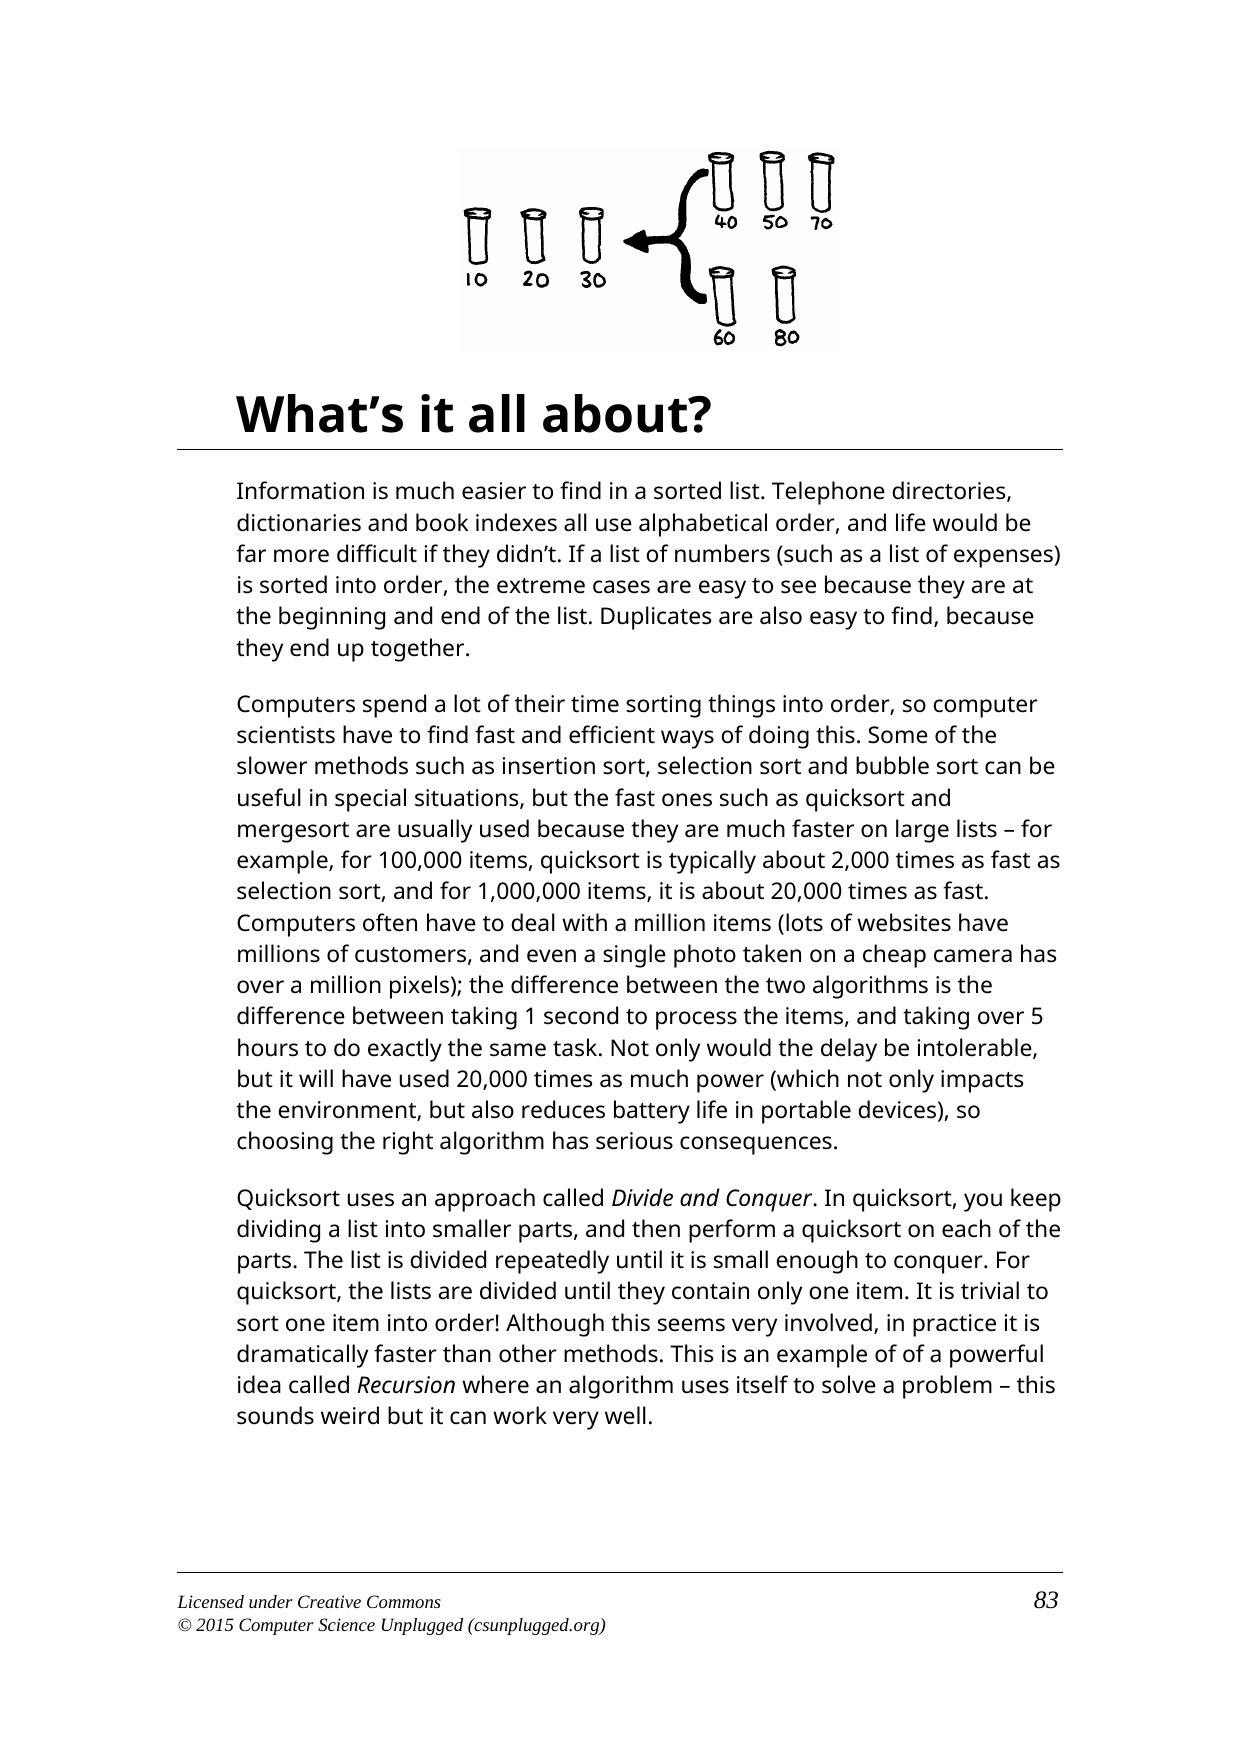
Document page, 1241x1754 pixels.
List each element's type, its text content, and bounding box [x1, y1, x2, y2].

text Quicksort uses an approach called Divide and Conquer. In quicksort, you keep dividing a list into smaller parts, and then perform a quicksort on each of the parts. The list is divided repeatedly until it is small enough to conquer. For quicksort, the lists are divided until they contain only one item. It is trivial to sort one item into order! Although this seems very involved, in practice it is dramatically faster than other methods. This is an example of of a powerful idea called Recursion where an algorithm uses itself to solve a problem – this sounds weird but it can work very well. [236, 1181, 1063, 1431]
text Information is much easier to find in a sorted list. Telephone directories, dictionaries and book indexes all use alphabetical order, and life would be far more difficult if they didn’t. If a list of numbers (such as a list of expenses) is sorted into order, the extreme cases are easy to see because they are at the beginning and end of the list. Duplicates are also easy to find, because they end up together. [236, 475, 1063, 663]
picture [457, 147, 842, 354]
text What’s it all about? [177, 379, 1063, 449]
text Computers spend a lot of their time sorting things into order, so computer scientists have to find fast and efficient ways of doing this. Some of the slower methods such as insertion sort, selection sort and bubble sort can be useful in special situations, but the fast ones such as quicksort and mergesort are usually used because they are much faster on large lists – for example, for 100,000 items, quicksort is typically about 2,000 times as fast as selection sort, and for 1,000,000 items, it is about 20,000 times as fast. Computers often have to deal with a million items (lots of websites have millions of customers, and even a single photo taken on a cheap camera has over a million pixels); the difference between the two algorithms is the difference between taking 1 second to process the items, and taking over 5 hours to do exactly the same task. Not only would the delay be intolerable, but it will have used 20,000 times as much power (which not only impacts the environment, but also reduces battery life in portable devices), so choosing the right algorithm has serious consequences. [236, 688, 1063, 1156]
